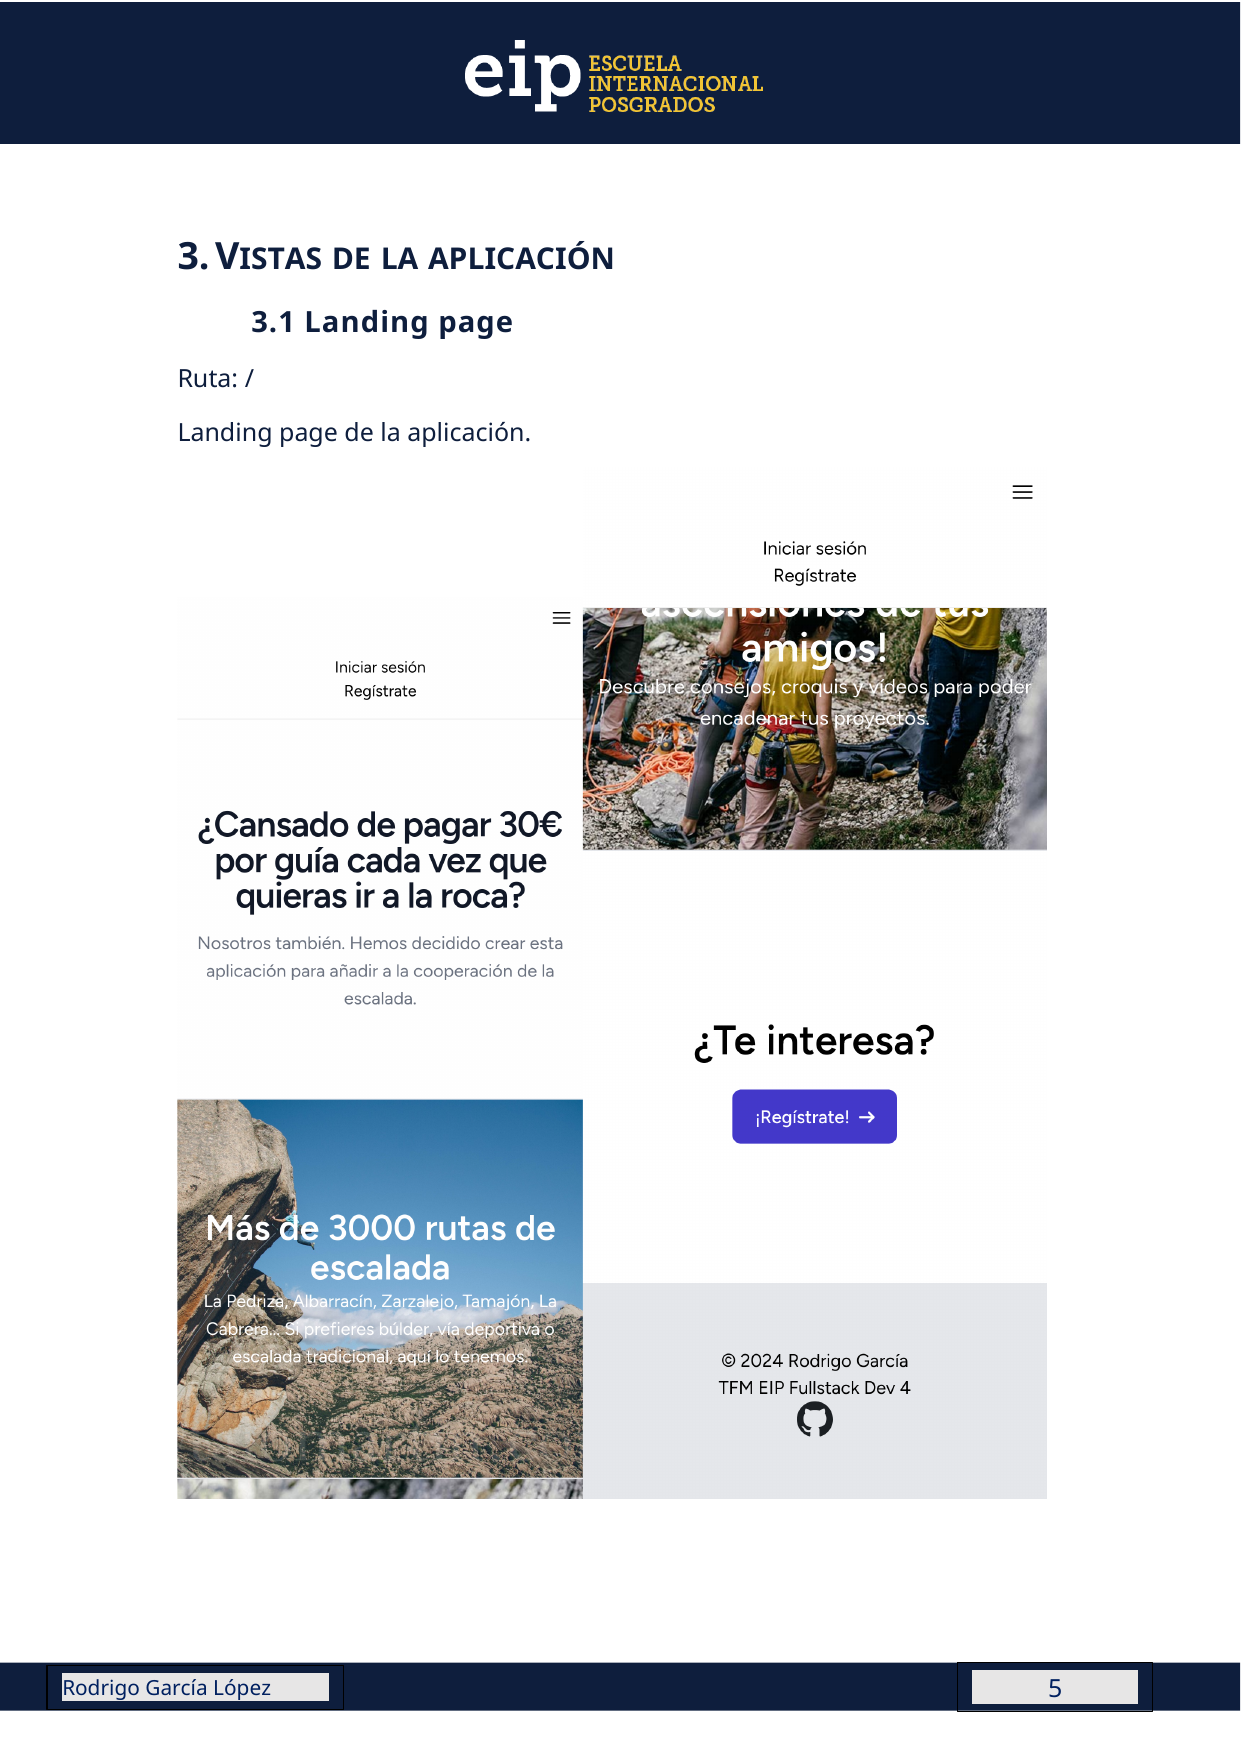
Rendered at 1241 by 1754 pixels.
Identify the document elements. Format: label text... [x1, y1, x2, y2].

text Landing page de la aplicación. [177, 414, 1063, 448]
text Ruta: / [177, 361, 1063, 395]
picture [177, 467, 1047, 1499]
subtitle 3.1 Landing page [177, 301, 1063, 341]
picture [462, 28, 763, 117]
subtitle Vistas de la aplicación [177, 229, 1063, 281]
